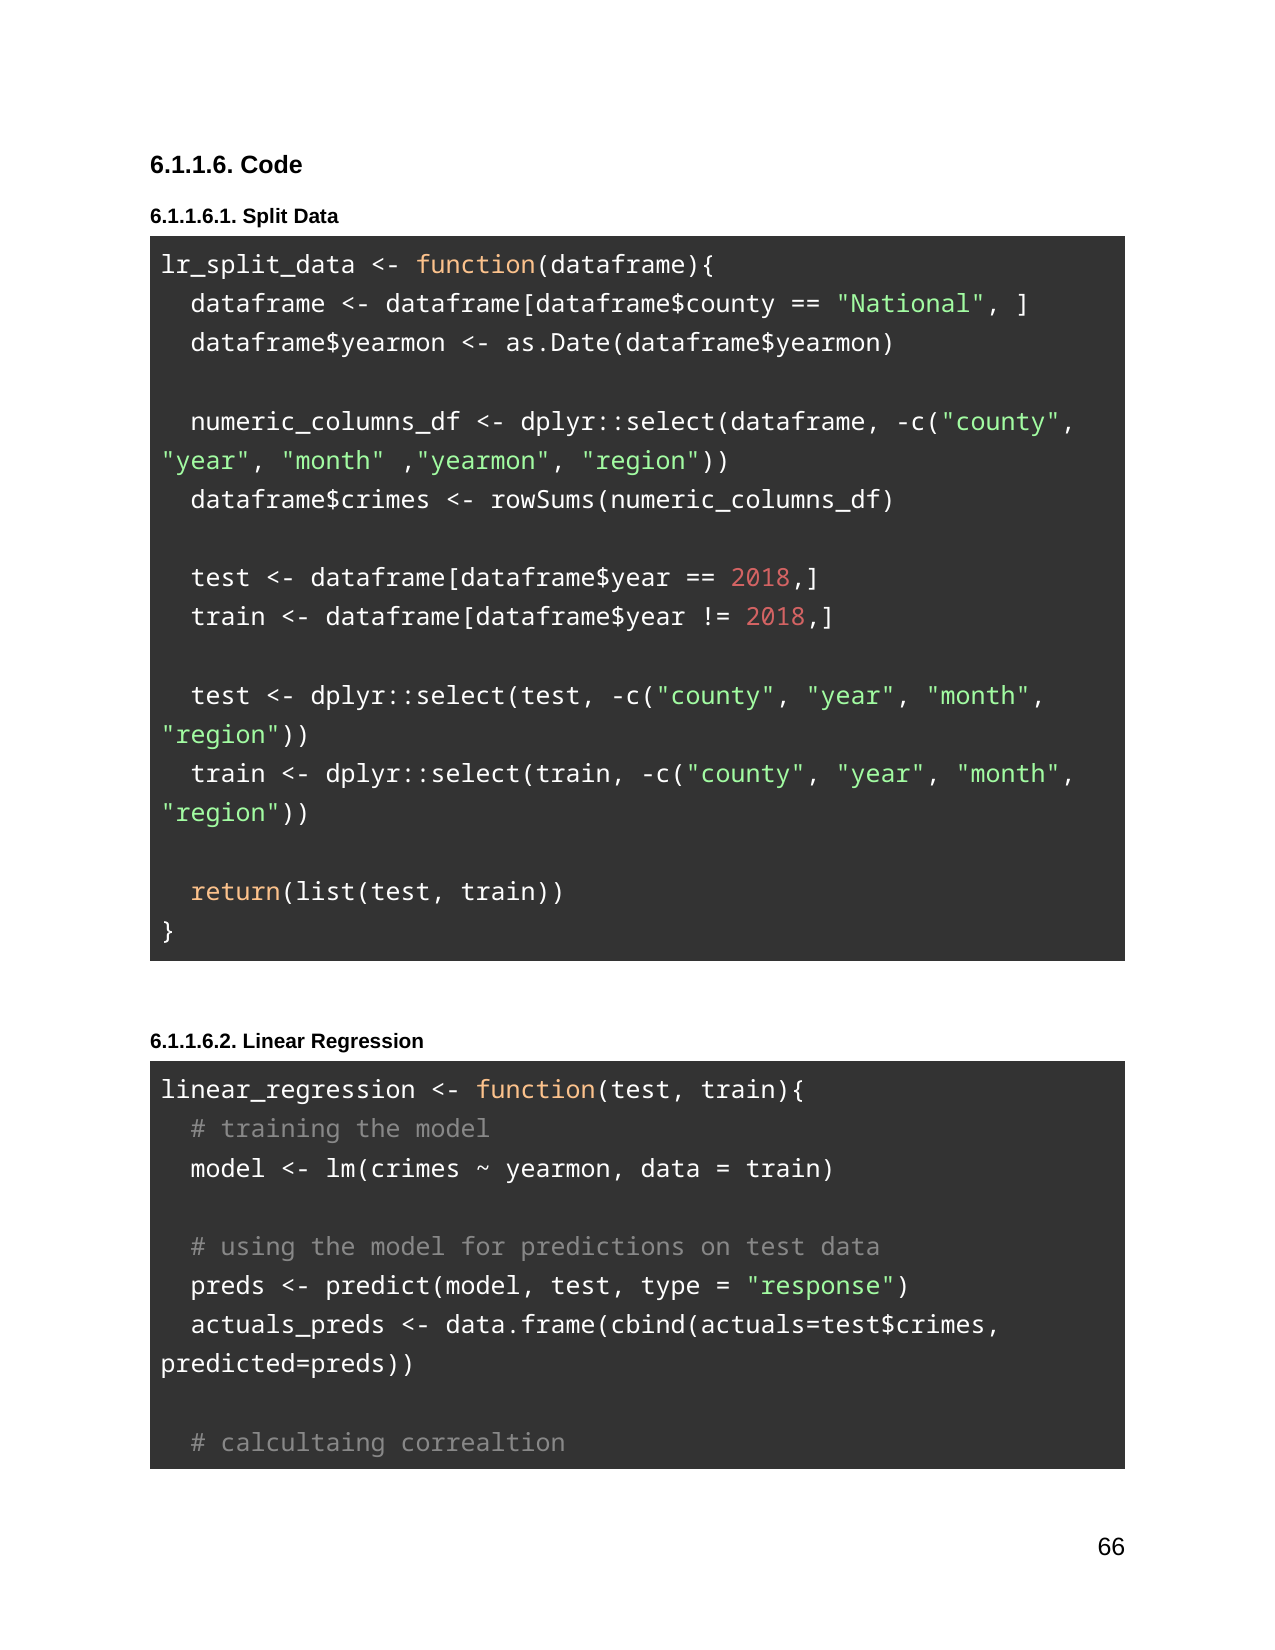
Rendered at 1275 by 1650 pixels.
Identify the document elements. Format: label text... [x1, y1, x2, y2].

subtitle 6.1.1.6.1. Split Data [150, 204, 1125, 228]
subtitle 6.1.1.6. Code [150, 150, 1125, 179]
table_header lr_split_data <- function(dataframe){ dataframe <- dataframe[dataframe$county == "National", ] dataframe$yearmon <- as.Date(dataframe$yearmon) numeric_columns_df <- dplyr::select(dataframe, -c("county", "year", "month" ,"yearmon", "region")) dataframe$crimes <- rowSums(numeric_columns_df) test <- dataframe[dataframe$year == 2018,] train <- dataframe[dataframe$year != 2018,] test <- dplyr::select(test, -c("county", "year", "month", "region")) train <- dplyr::select(train, -c("county", "year", "month", "region")) return(list(test, train)) } [150, 236, 1125, 961]
subtitle 6.1.1.6.2. Linear Regression [150, 1029, 1125, 1053]
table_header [150, 1061, 1125, 1469]
